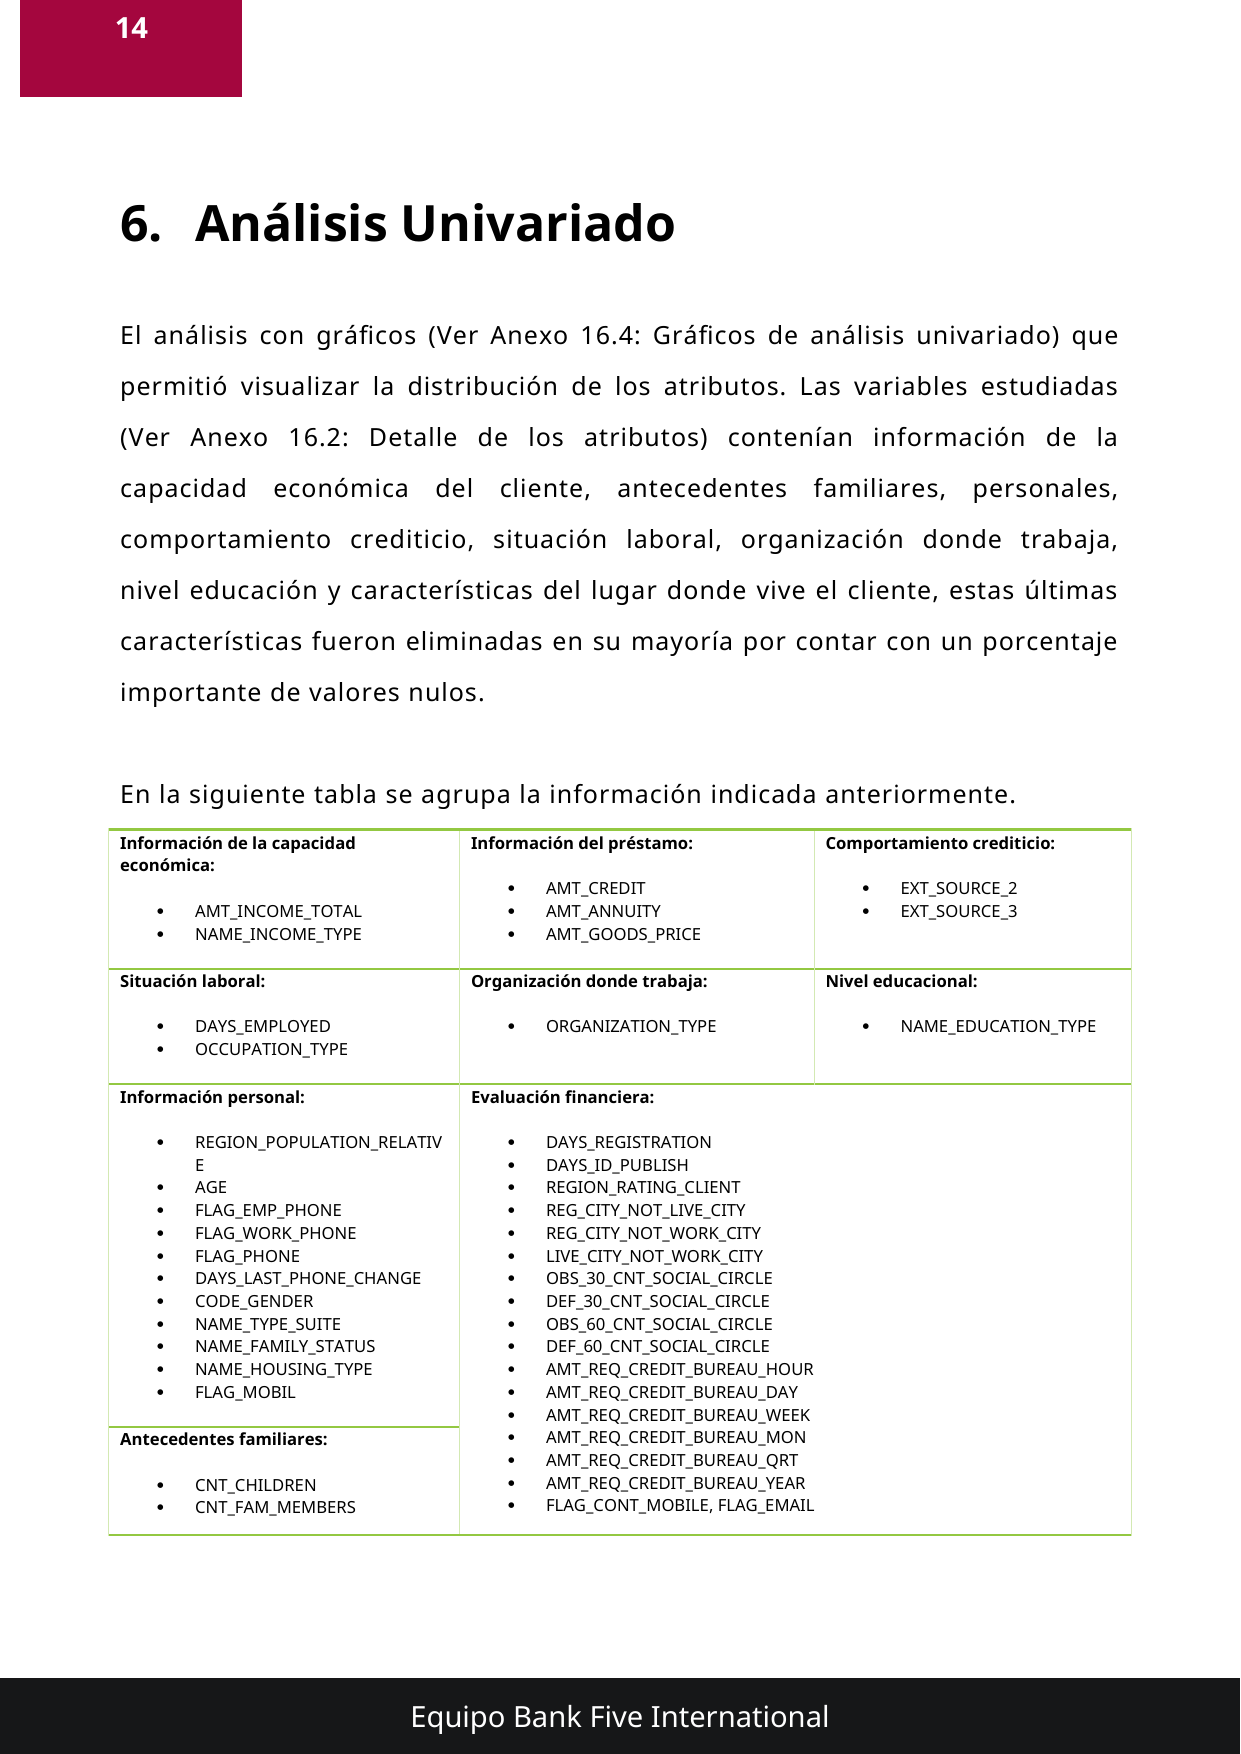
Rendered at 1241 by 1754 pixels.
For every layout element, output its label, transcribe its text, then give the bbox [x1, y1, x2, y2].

table_header Información de la capacidad económica: AMT_INCOME_TOTAL NAME_INCOME_TYPE [109, 831, 459, 967]
table_cell Nivel educacional: NAME_EDUCATION_TYPE [815, 970, 1131, 1083]
table_cell Evaluación financiera: DAYS_REGISTRATION DAYS_ID_PUBLISH REGION_RATING_CLIENT REG_CITY_NOT_LIVE_CITY REG_CITY_NOT_WORK_CITY LIVE_CITY_NOT_WORK_CITY OBS_30_CNT_SOCIAL_CIRCLE DEF_30_CNT_SOCIAL_CIRCLE OBS_60_CNT_SOCIAL_CIRCLE DEF_60_CNT_SOCIAL_CIRCLE AMT_REQ_CREDIT_BUREAU_HOUR AMT_REQ_CREDIT_BUREAU_DAY AMT_REQ_CREDIT_BUREAU_WEEK AMT_REQ_CREDIT_BUREAU_MON AMT_REQ_CREDIT_BUREAU_QRT AMT_REQ_CREDIT_BUREAU_YEAR FLAG_CONT_MOBILE, FLAG_EMAIL REGION_RATING_CLIENT_W_CITY WEEKDAY_APPR_PROCESS_START HOUR_APPR_PROCESS_START REG_REGION_NOT_LIVE_REGION REG_REGION_NOT_WORK_REGION LIVE_REGION_NOT_WORK_REGION FLAG_DOCUMENT_2, FLAG_DOCUMENT_3, FLAG_DOCUMENT_4, FLAG_DOCUMENT_5, FLAG_DOCUMENT_6, FLAG_DOCUMENT_7, FLAG_DOCUMENT_8, FLAG_DOCUMENT_9, FLAG_DOCUMENT_10, FLAG_DOCUMENT_11, FLAG_DOCUMENT_12, FLAG_DOCUMENT_13, FLAG_DOCUMENT_14, FLAG_DOCUMENT_15, FLAG_DOCUMENT_16, FLAG_DOCUMENT_17, FLAG_DOCUMENT_18, FLAG_DOCUMENT_19, FLAG_DOCUMENT_20 y FLAG_DOCUMENT_21 [460, 1085, 1131, 1534]
table_cell Situación laboral: DAYS_EMPLOYED OCCUPATION_TYPE [109, 970, 459, 1083]
table_cell Antecedentes familiares: CNT_CHILDREN CNT_FAM_MEMBERS [109, 1428, 459, 1534]
text En la siguiente tabla se agrupa la información indicada anteriormente. [120, 777, 1120, 811]
text El análisis con gráficos (Ver Anexo 16.4: Gráficos de análisis univariado) que permitió visualizar la distribución de los atributos. Las variables estudiadas (Ver Anexo 16.2: Detalle de los atributos) contenían información de la capacidad económica del cliente, antecedentes familiares, personales, comportamiento crediticio, situación laboral, organización donde trabaja, nivel educación y características del lugar donde vive el cliente, estas últimas características fueron eliminadas en su mayoría por contar con un porcentaje importante de valores nulos. [120, 318, 1120, 709]
table_header Información del préstamo: AMT_CREDIT AMT_ANNUITY AMT_GOODS_PRICE [460, 831, 814, 967]
subtitle Análisis Univariado [120, 188, 1120, 256]
table_header Comportamiento crediticio: EXT_SOURCE_2 EXT_SOURCE_3 [815, 831, 1131, 967]
table_cell Información personal: REGION_POPULATION_RELATIVE AGE FLAG_EMP_PHONE FLAG_WORK_PHONE FLAG_PHONE DAYS_LAST_PHONE_CHANGE CODE_GENDER NAME_TYPE_SUITE NAME_FAMILY_STATUS NAME_HOUSING_TYPE FLAG_MOBIL [109, 1085, 459, 1426]
table_cell Organización donde trabaja: ORGANIZATION_TYPE [460, 970, 814, 1083]
